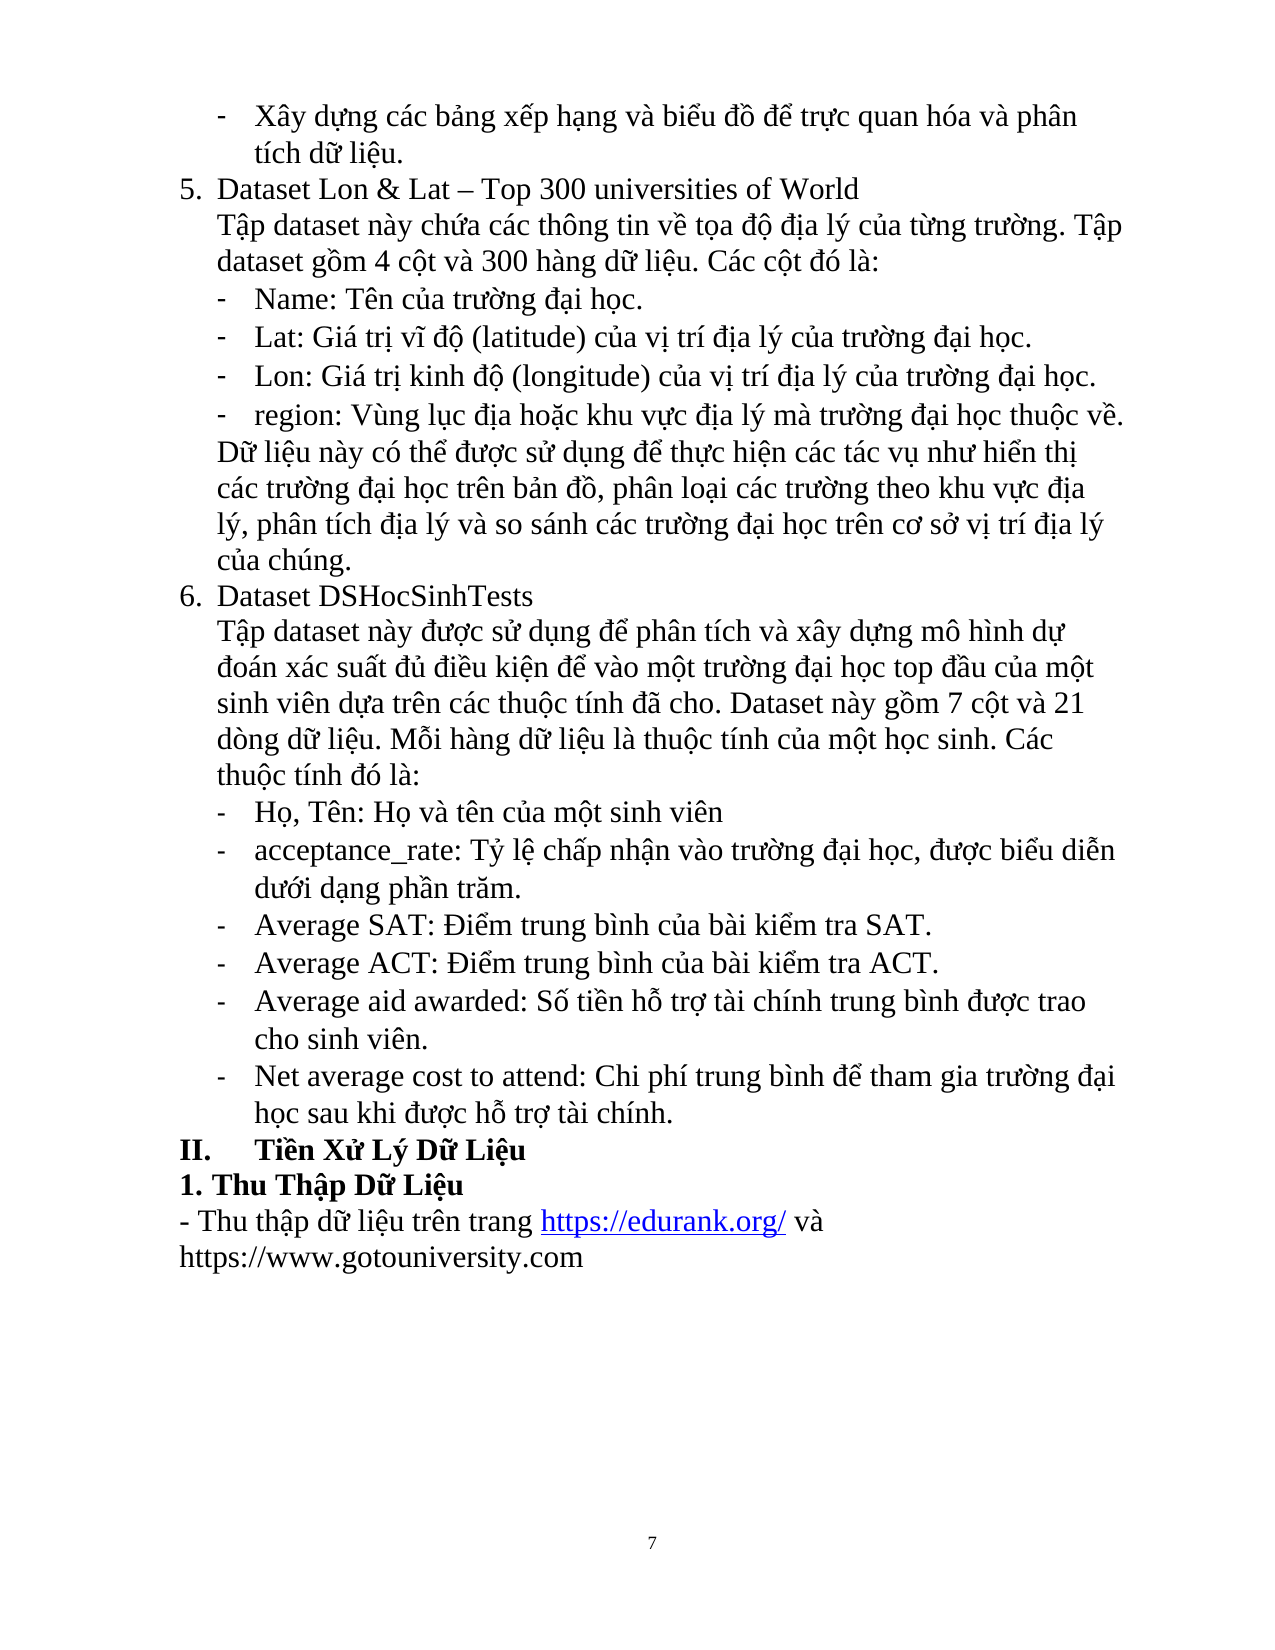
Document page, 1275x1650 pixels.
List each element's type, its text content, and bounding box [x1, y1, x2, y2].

list Thu Thập Dữ Liệu [179, 1167, 1125, 1203]
list acceptance_rate: Tỷ lệ chấp nhận vào trường đại học, được biểu diễn dưới dạng phần trăm. [217, 831, 1125, 905]
list Họ, Tên: Họ và tên của một sinh viên [217, 792, 1125, 831]
list Name: Tên của trường đại học. [217, 279, 1125, 317]
list Average aid awarded: Số tiền hỗ trợ tài chính trung bình được trao cho sinh viên. [217, 982, 1125, 1056]
list Average SAT: Điểm trung bình của bài kiểm tra SAT. [217, 905, 1125, 943]
list Dataset DSHocSinhTests [179, 577, 1125, 613]
list Average ACT: Điểm trung bình của bài kiểm tra ACT. [217, 943, 1125, 982]
list Net average cost to attend: Chi phí trung bình để tham gia trường đại học sau khi được hỗ trợ tài chính. [217, 1056, 1125, 1130]
list Lon: Giá trị kinh độ (longitude) của vị trí địa lý của trường đại học. [217, 356, 1125, 394]
text Dữ liệu này có thể được sử dụng để thực hiện các tác vụ như hiển thị các trường đại học trên bản đồ, phân loại các trường theo khu vực địa lý, phân tích địa lý và so sánh các trường đại học trên cơ sở vị trí địa lý của chúng. [217, 433, 1125, 577]
list Tiền Xử Lý Dữ Liệu [179, 1131, 1125, 1167]
list Xây dựng các bảng xếp hạng và biểu đồ để trực quan hóa và phân tích dữ liệu. [217, 97, 1125, 171]
list region: Vùng lục địa hoặc khu vực địa lý mà trường đại học thuộc về. [217, 395, 1125, 433]
text - Thu thập dữ liệu trên trang https://edurank.org/ và https://www.gotouniversity.com [179, 1203, 1125, 1274]
text Tập dataset này được sử dụng để phân tích và xây dựng mô hình dự đoán xác suất đủ điều kiện để vào một trường đại học top đầu của một sinh viên dựa trên các thuộc tính đã cho. Dataset này gồm 7 cột và 21 dòng dữ liệu. Mỗi hàng dữ liệu là thuộc tính của một học sinh. Các thuộc tính đó là: [217, 613, 1125, 792]
text Tập dataset này chứa các thông tin về tọa độ địa lý của từng trường. Tập dataset gồm 4 cột và 300 hàng dữ liệu. Các cột đó là: [217, 207, 1125, 278]
list Lat: Giá trị vĩ độ (latitude) của vị trí địa lý của trường đại học. [217, 318, 1125, 356]
list Dataset Lon & Lat – Top 300 universities of World [179, 171, 1125, 207]
